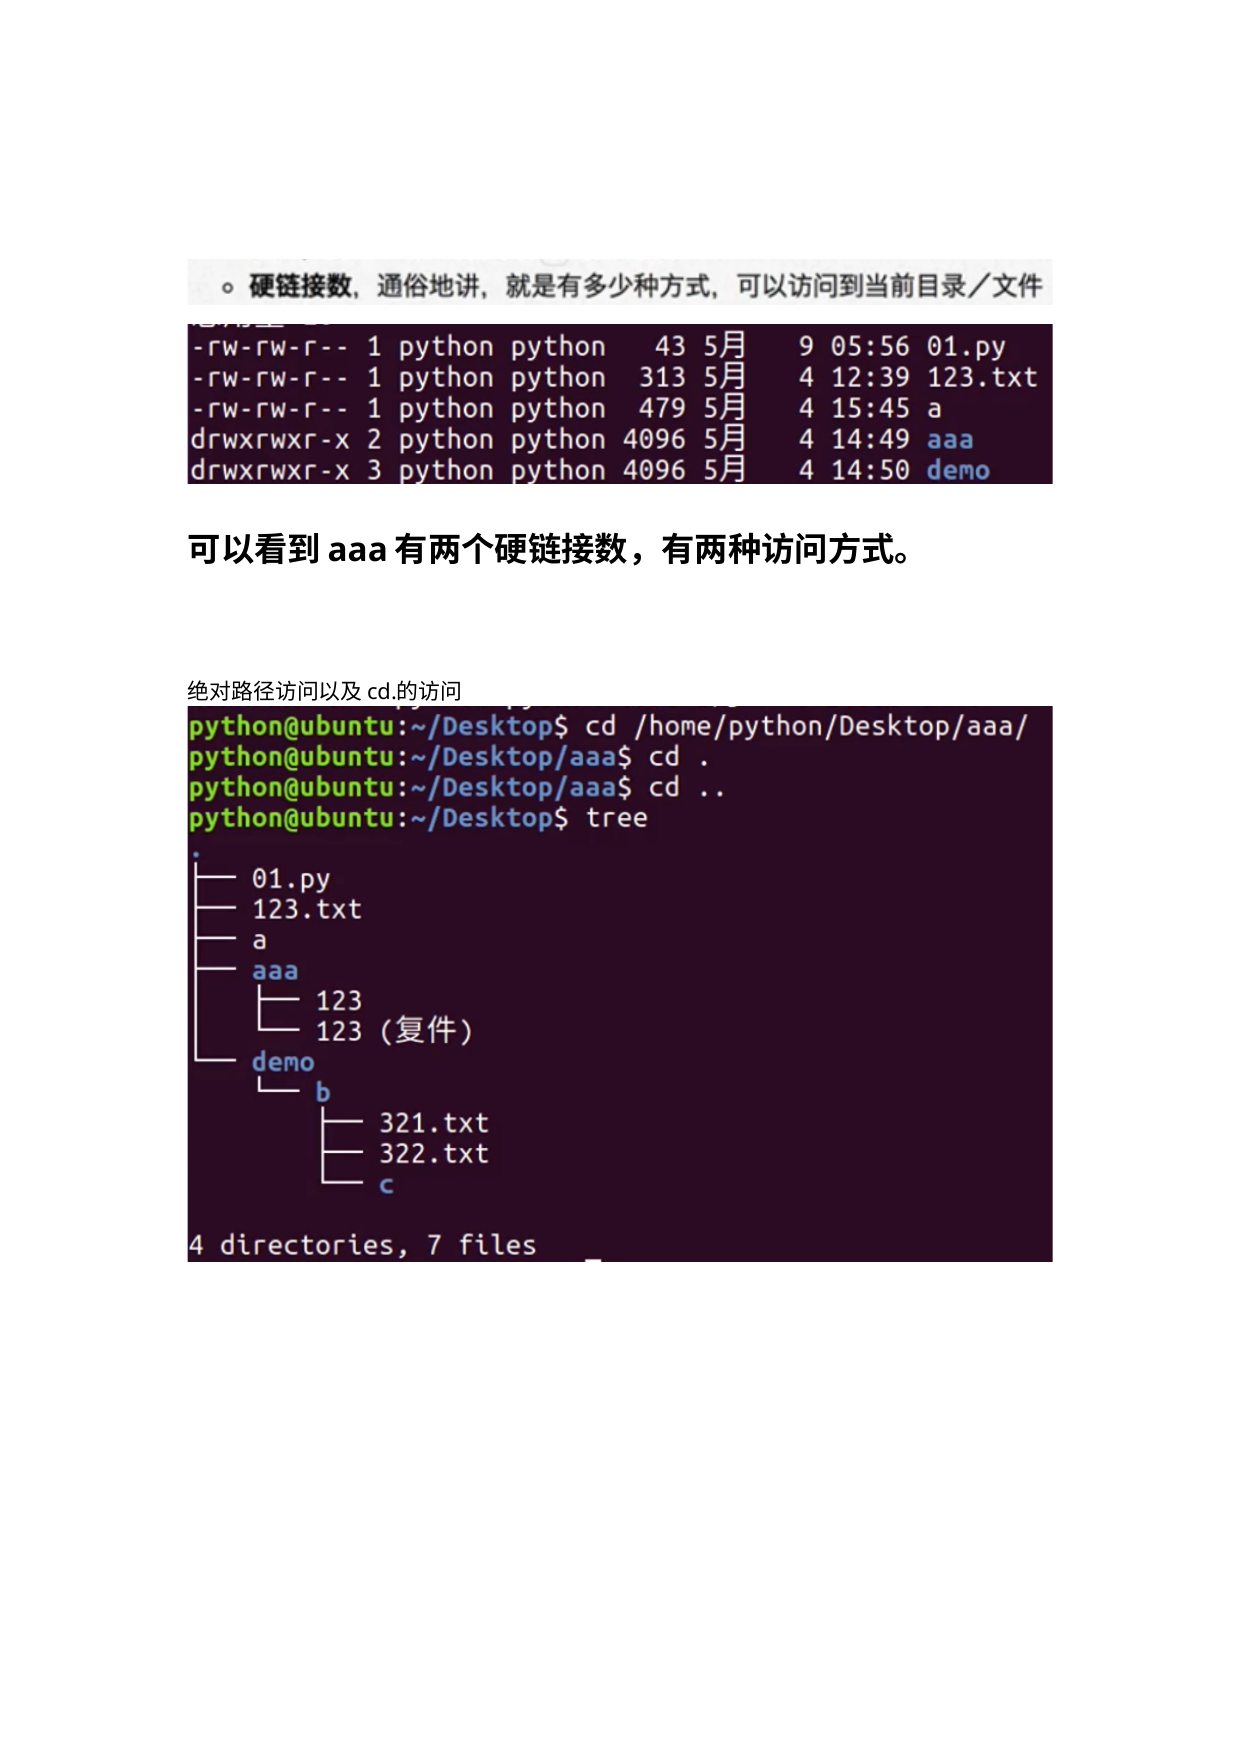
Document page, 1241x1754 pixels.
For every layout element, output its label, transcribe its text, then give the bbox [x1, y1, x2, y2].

picture [187, 259, 1053, 305]
picture [187, 706, 1053, 1262]
text 绝对路径访问以及cd.的访问 [187, 674, 1053, 706]
picture [187, 324, 1053, 484]
subtitle 可以看到aaa有两个硬链接数，有两种访问方式。 [187, 514, 1053, 579]
